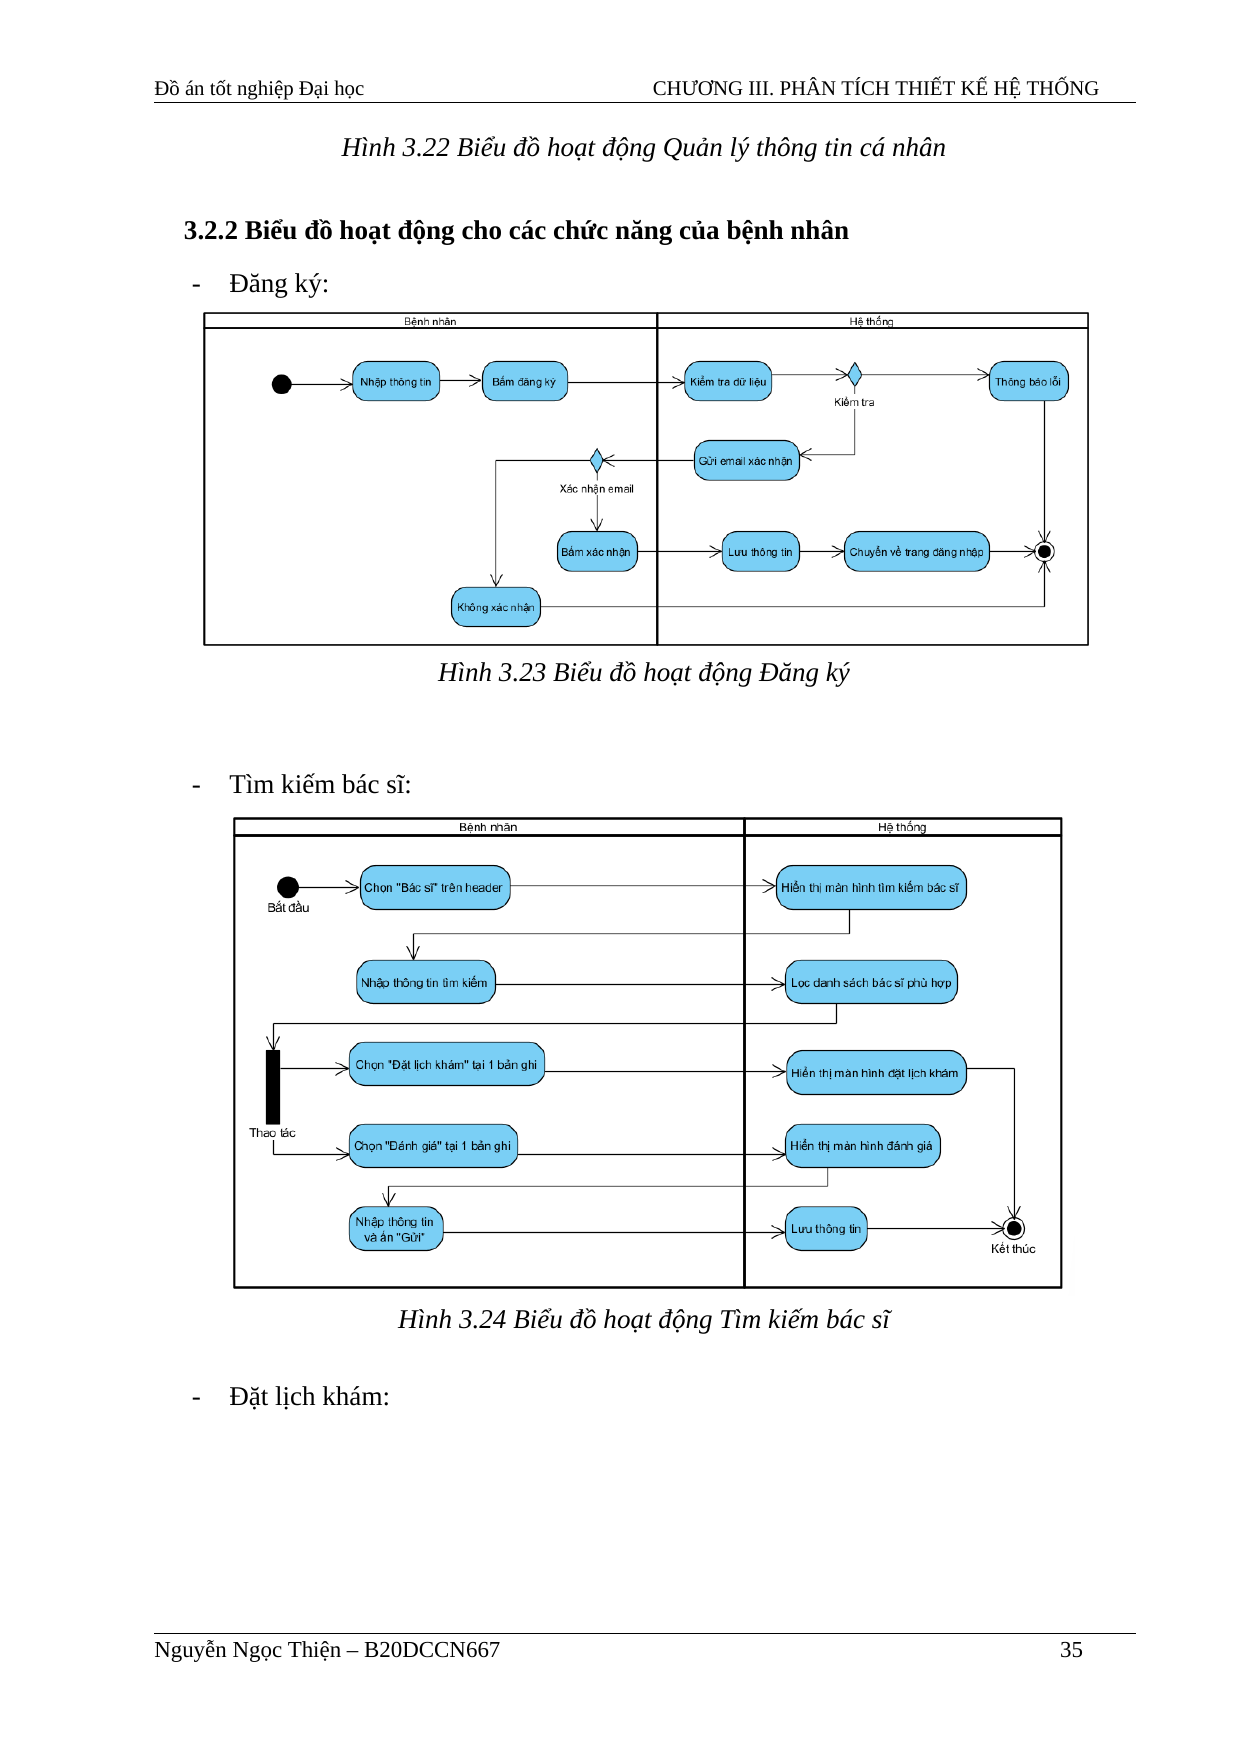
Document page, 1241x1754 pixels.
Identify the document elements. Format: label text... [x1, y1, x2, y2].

subtitle Hình 3.24 Biểu đồ hoạt động Tìm kiếm bác sĩ [154, 1303, 1136, 1334]
list Đặt lịch khám: [192, 1380, 1136, 1411]
subtitle 3.2.2 Biểu đồ hoạt động cho các chức năng của bệnh nhân [184, 214, 1136, 245]
picture [198, 302, 1092, 648]
list Đăng ký: [192, 267, 1136, 298]
subtitle Hình 3.23 Biểu đồ hoạt động Đăng ký [154, 656, 1136, 687]
list Tìm kiếm bác sĩ: [192, 768, 1136, 799]
picture [215, 804, 1075, 1296]
subtitle Hình 3.22 Biểu đồ hoạt động Quản lý thông tin cá nhân [154, 131, 1136, 162]
